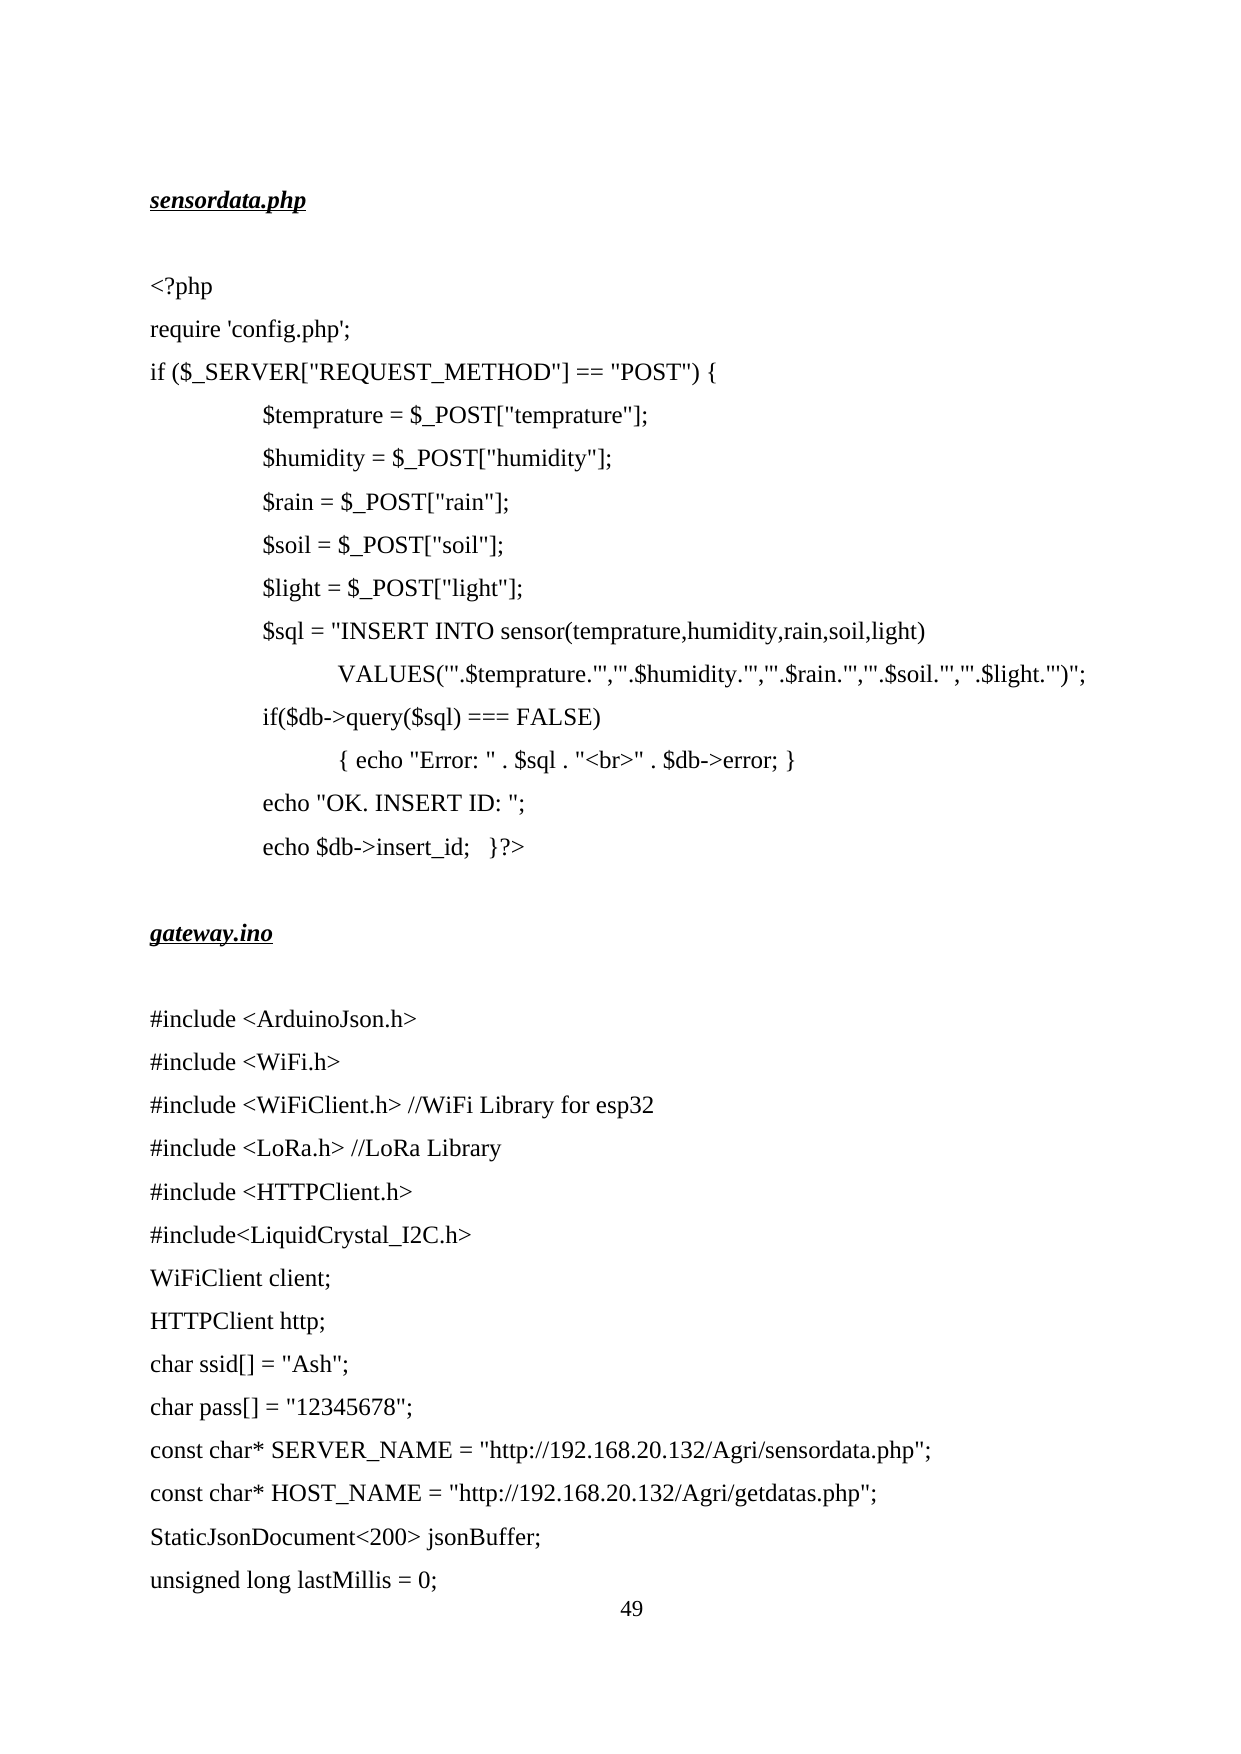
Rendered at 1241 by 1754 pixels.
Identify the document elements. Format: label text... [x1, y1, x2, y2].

text const char* HOST_NAME = "http://192.168.20.132/Agri/getdatas.php"; [112, 1478, 1091, 1507]
text echo $db->insert_id; }?> [112, 832, 1091, 860]
text if ($_SERVER["REQUEST_METHOD"] == "POST") { [112, 357, 1091, 386]
text HTTPClient http; [112, 1306, 1091, 1335]
text { echo "Error: " . $sql . "<br>" . $db->error; } [112, 745, 1091, 774]
text WiFiClient client; [112, 1263, 1091, 1292]
text char ssid[] = "Ash"; [112, 1349, 1091, 1378]
text <?php [112, 271, 1091, 300]
text #include <LoRa.h> //LoRa Library [112, 1133, 1091, 1162]
text unsigned long lastMillis = 0; [112, 1565, 1091, 1593]
text const char* SERVER_NAME = "http://192.168.20.132/Agri/sensordata.php"; [112, 1435, 1091, 1464]
text $humidity = $_POST["humidity"]; [112, 443, 1091, 472]
text StaticJsonDocument<200> jsonBuffer; [112, 1522, 1091, 1550]
text $temprature = $_POST["temprature"]; [112, 400, 1091, 429]
text VALUES('".$temprature."','".$humidity."','".$rain."','".$soil."','".$light."')"; [112, 659, 1091, 688]
text gateway.ino [112, 918, 1091, 947]
text $light = $_POST["light"]; [112, 573, 1091, 602]
text #include <ArduinoJson.h> [112, 1004, 1091, 1033]
text echo "OK. INSERT ID: "; [112, 788, 1091, 817]
text char pass[] = "12345678"; [112, 1392, 1091, 1421]
text $sql = "INSERT INTO sensor(temprature,humidity,rain,soil,light) [112, 616, 1091, 645]
text if($db->query($sql) === FALSE) [112, 702, 1091, 731]
text #include <WiFi.h> [112, 1047, 1091, 1076]
text #include<LiquidCrystal_I2C.h> [112, 1220, 1091, 1248]
text #include <WiFiClient.h> //WiFi Library for esp32 [112, 1090, 1091, 1119]
text $rain = $_POST["rain"]; [112, 487, 1091, 515]
text #include <HTTPClient.h> [112, 1177, 1091, 1205]
text $soil = $_POST["soil"]; [112, 530, 1091, 558]
text sensordata.php [112, 185, 1091, 213]
text require 'config.php'; [112, 314, 1091, 343]
